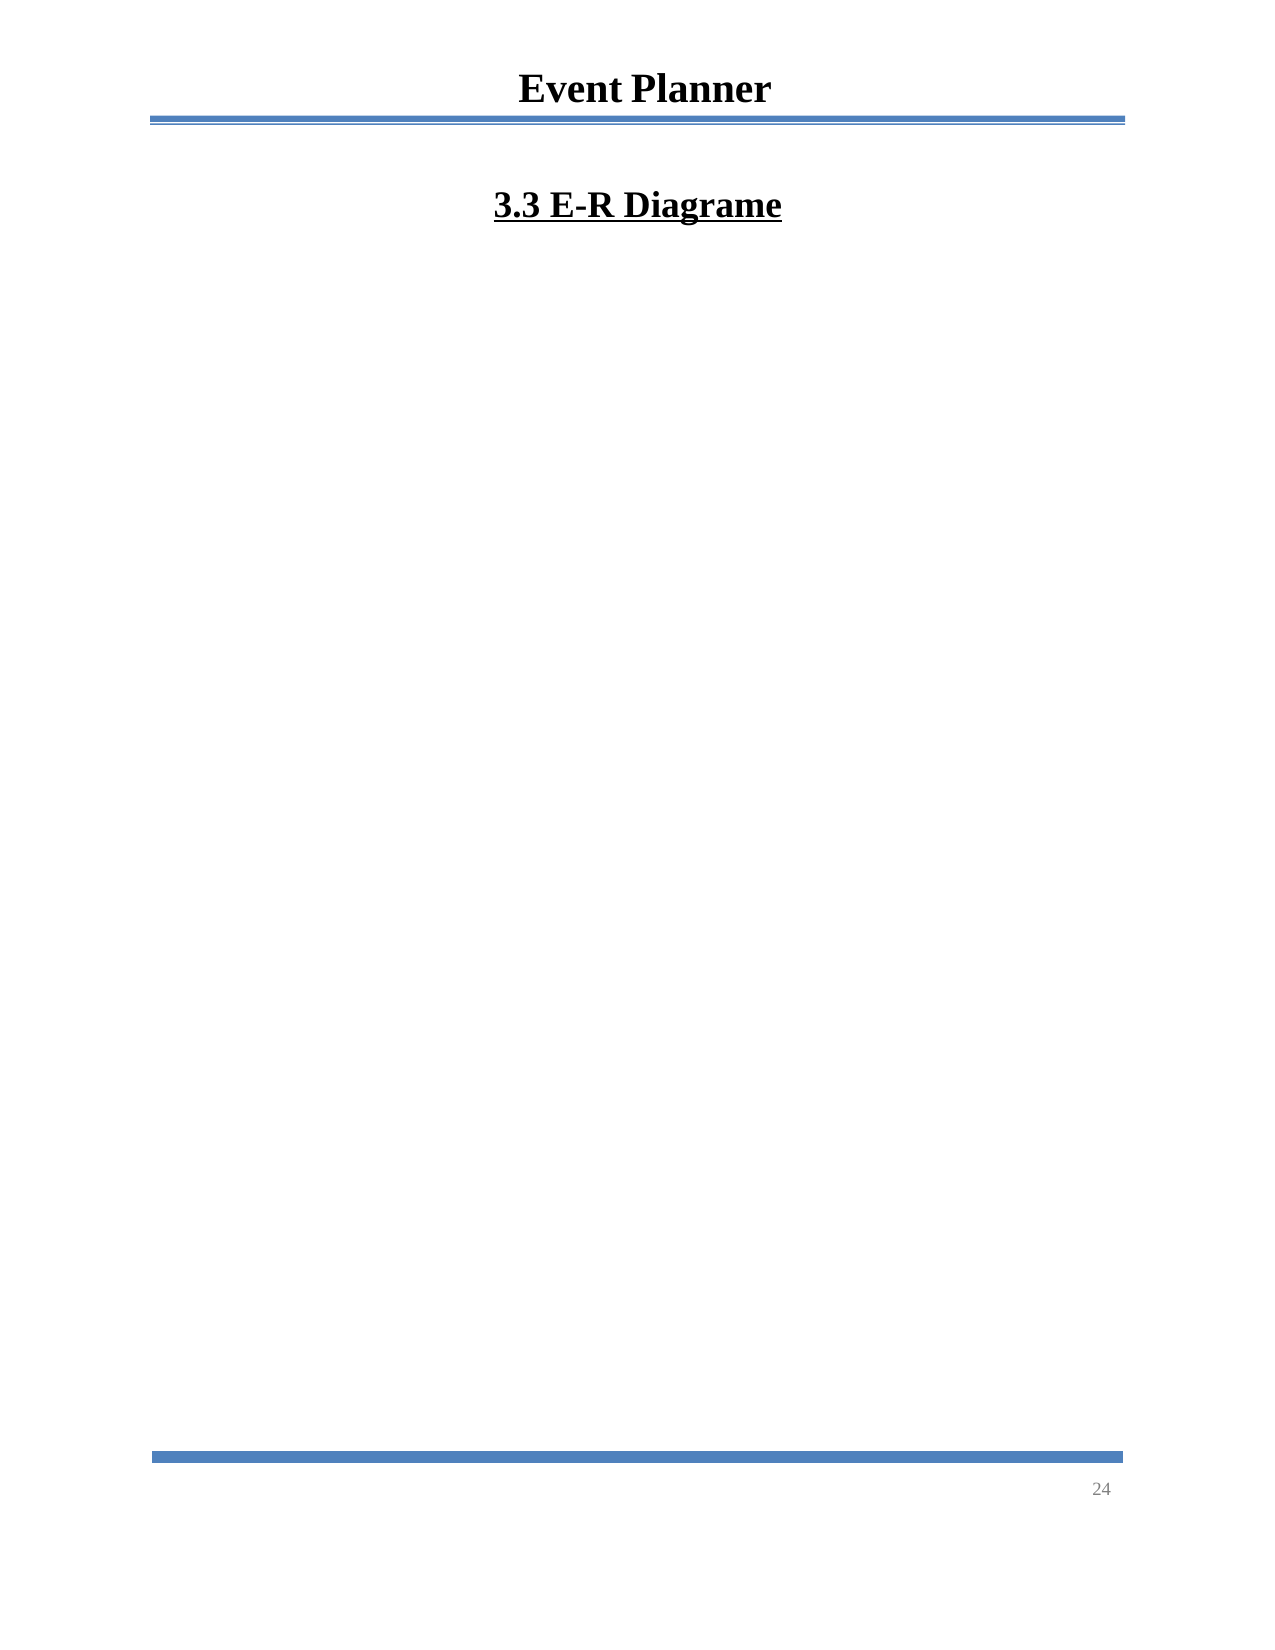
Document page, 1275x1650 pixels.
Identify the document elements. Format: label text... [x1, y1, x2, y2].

text 3.3 E-R Diagrame [67, 182, 1208, 226]
